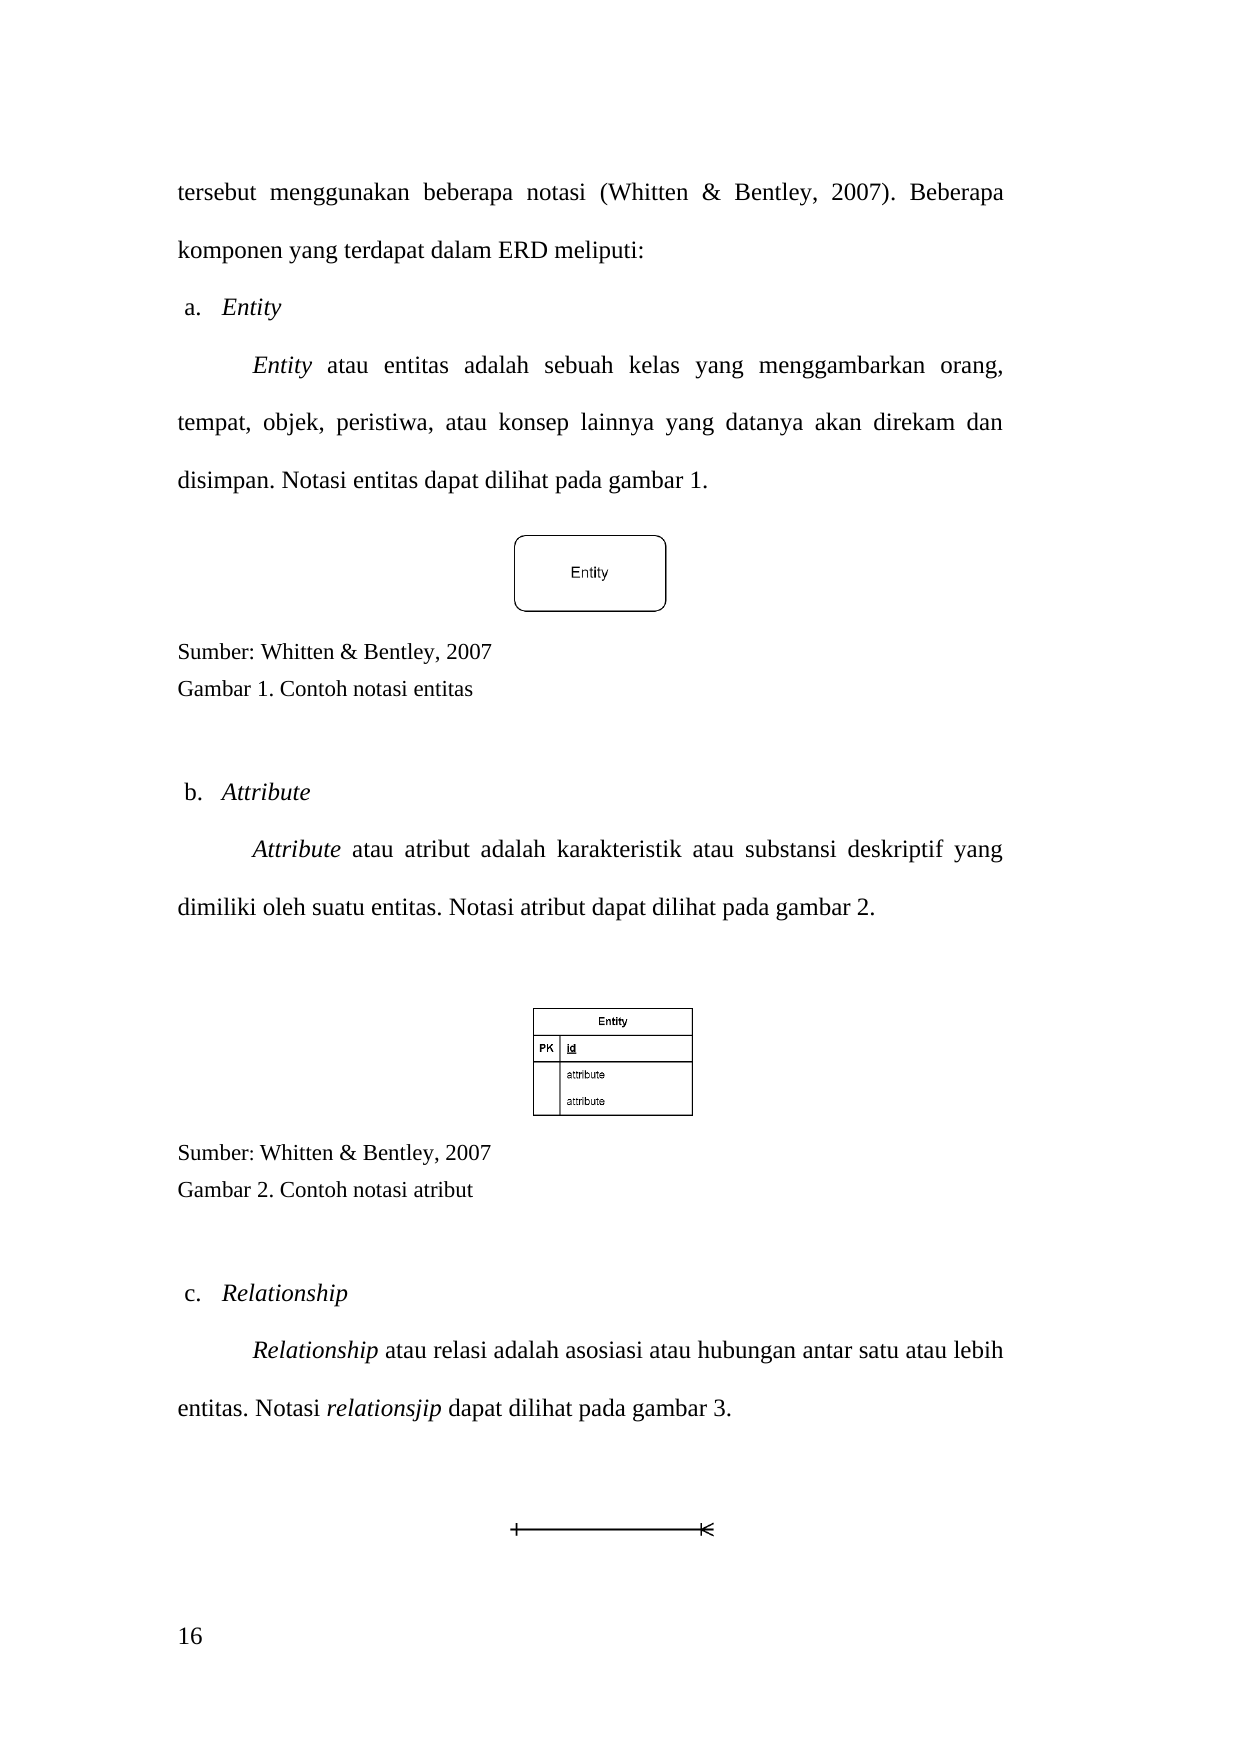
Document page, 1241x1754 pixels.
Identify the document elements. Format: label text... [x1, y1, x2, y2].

picture [524, 999, 702, 1125]
text Relationship atau relasi adalah asosiasi atau hubungan antar satu atau lebih entitas. Notasi relationsjip dapat dilihat pada gambar 3. [177, 1335, 1004, 1422]
text Attribute atau atribut adalah karakteristik atau substansi deskriptif yang dimiliki oleh suatu entitas. Notasi atribut dapat dilihat pada gambar 2. [177, 834, 1004, 921]
list Entity [184, 292, 1004, 321]
list Attribute [184, 777, 1004, 806]
text Gambar 2. Contoh notasi atribut [177, 1176, 1004, 1203]
picture [502, 522, 680, 624]
text Sumber: Whitten & Bentley, 2007 [177, 1139, 1004, 1165]
text Sumber: Whitten & Bentley, 2007 [177, 638, 1004, 664]
list Relationship [184, 1278, 1004, 1307]
text Gambar 1. Contoh notasi entitas [177, 676, 1004, 702]
picture [481, 1500, 744, 1560]
text Entity atau entitas adalah sebuah kelas yang menggambarkan orang, tempat, objek, peristiwa, atau konsep lainnya yang datanya akan direkam dan disimpan. Notasi entitas dapat dilihat pada gambar 1. [177, 350, 1004, 493]
